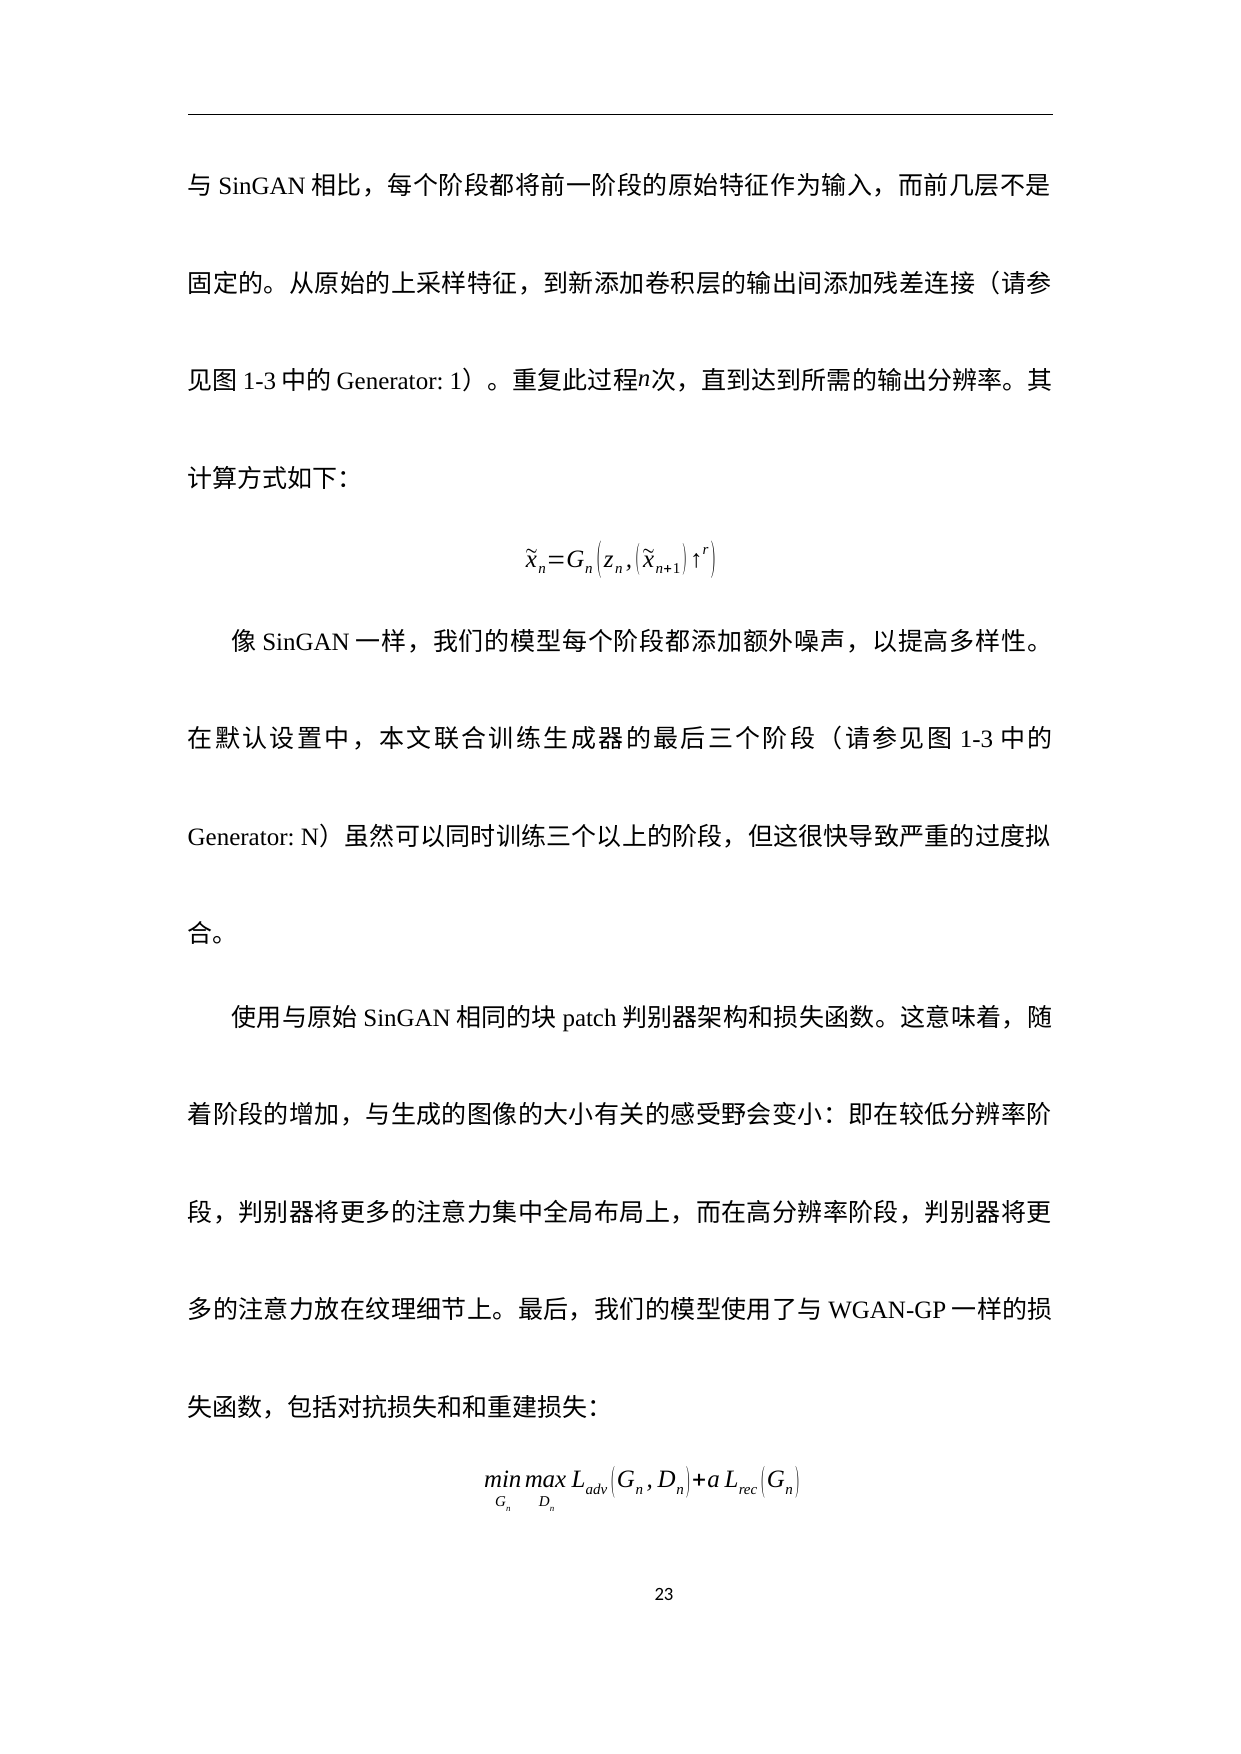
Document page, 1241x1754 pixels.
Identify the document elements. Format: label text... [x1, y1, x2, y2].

text 使用与原始SinGAN相同的块patch判别器架构和损失函数。这意味着，随着阶段的增加，与生成的图像的大小有关的感受野会变小：即在较低分辨率阶段，判别器将更多的注意力集中全局布局上，而在高分辨率阶段，判别器将更多的注意力放在纹理细节上。最后，我们的模型使用了与WGAN-GP一样的损失函数，包括对抗损失和和重建损失： [187, 983, 1053, 1438]
text 像SinGAN一样，我们的模型每个阶段都添加额外噪声，以提高多样性。在默认设置中，本文联合训练生成器的最后三个阶段（请参见图1-3中的Generator: N）虽然可以同时训练三个以上的阶段，但这很快导致严重的过度拟合。 [187, 607, 1053, 964]
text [187, 151, 1053, 509]
